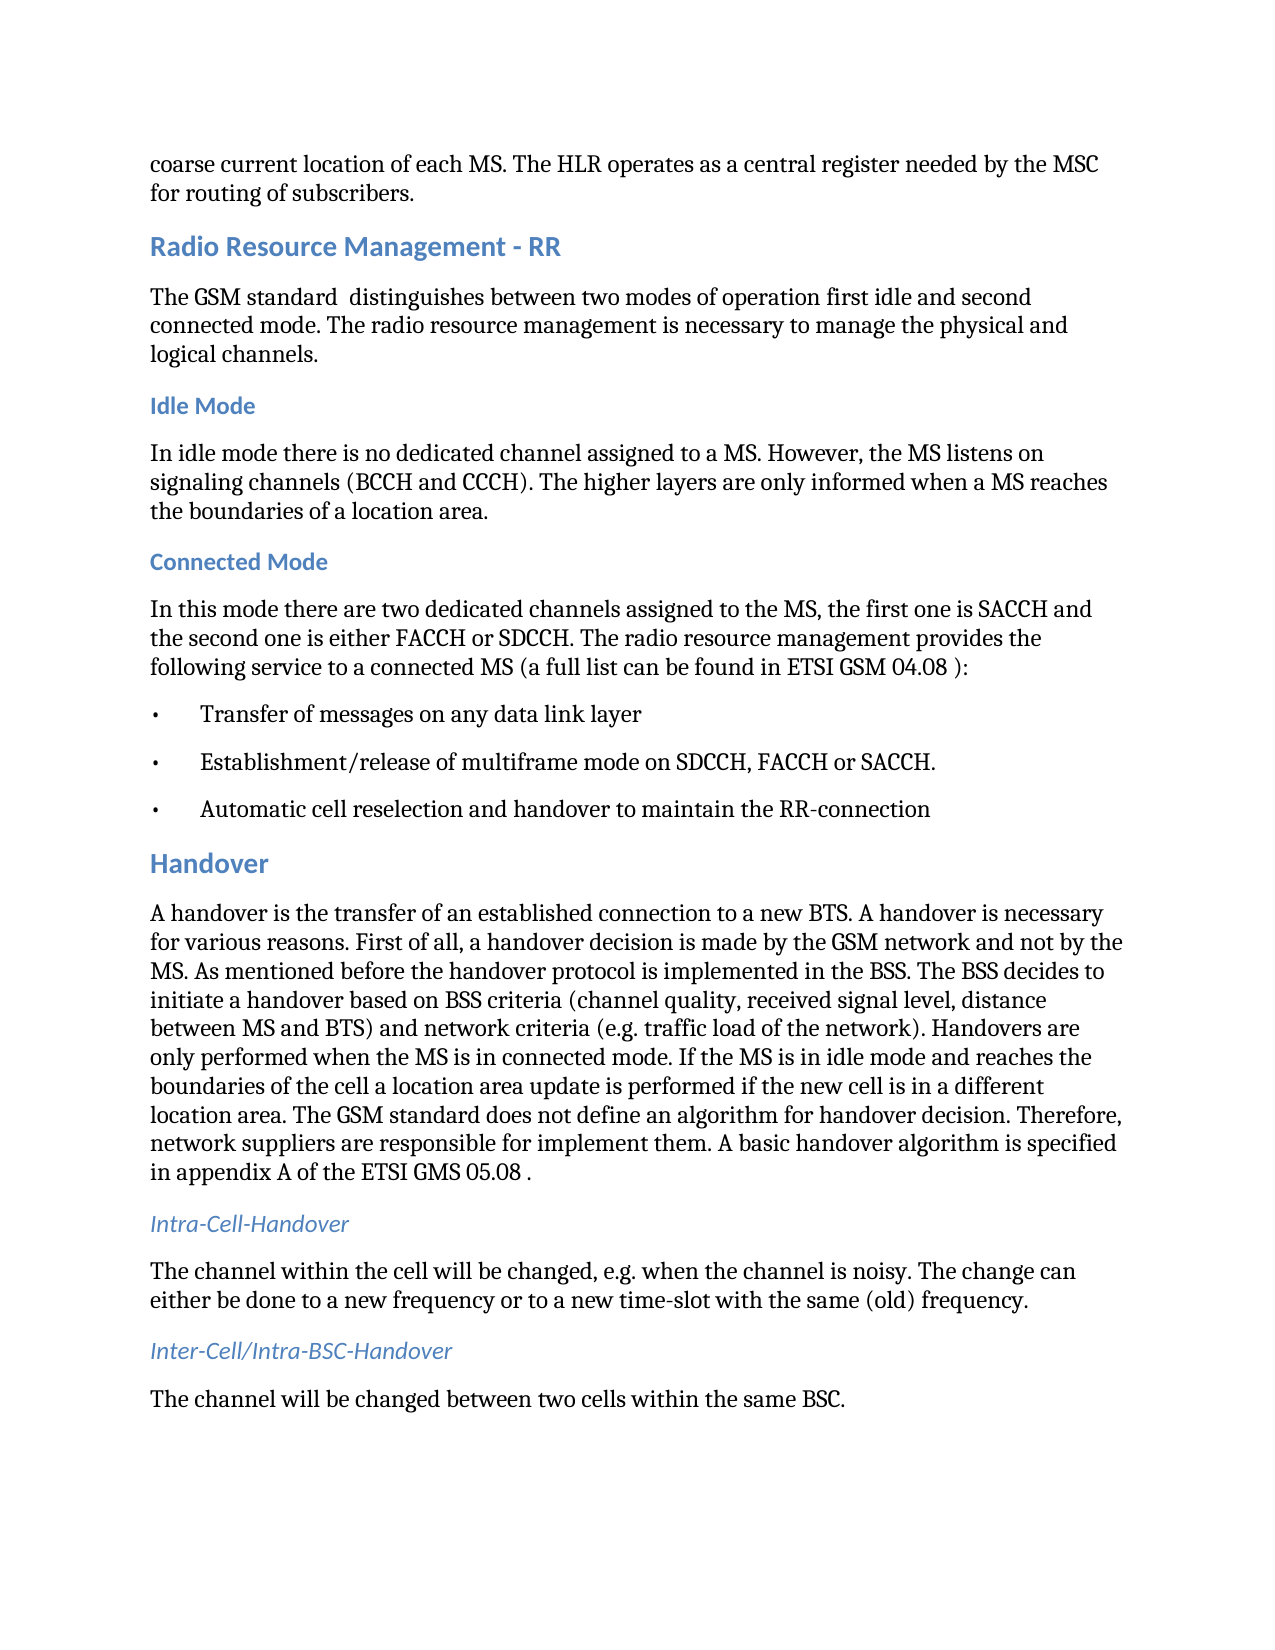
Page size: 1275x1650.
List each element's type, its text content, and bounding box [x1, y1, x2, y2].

list Establishment/release of multiframe mode on SDCCH, FACCH or SACCH. [150, 748, 1125, 777]
text The GSM standard distinguishes between two modes of operation first idle and second connected mode. The radio resource management is necessary to manage the physical and logical channels. [150, 283, 1125, 369]
list Automatic cell reselection and handover to maintain the RR-connection [150, 795, 1125, 824]
subtitle Handover [150, 845, 1125, 881]
subtitle Idle Mode [150, 390, 1125, 420]
subtitle Inter-Cell/Intra-BSC-Handover [150, 1335, 1125, 1366]
text In idle mode there is no dedicated channel assigned to a MS. However, the MS listens on signaling channels (BCCH and CCCH). The higher layers are only informed when a MS reaches the boundaries of a location area. [150, 439, 1125, 525]
text A handover is the transfer of an established connection to a new BTS. A handover is necessary for various reasons. First of all, a handover decision is made by the GSM network and not by the MS. As mentioned before the handover protocol is implemented in the BSS. The BSS decides to initiate a handover based on BSS criteria (channel quality, received signal level, distance between MS and BTS) and network criteria (e.g. traffic load of the network). Handovers are only performed when the MS is in connected mode. If the MS is in idle mode and reaches the boundaries of the cell a location area update is performed if the new cell is in a different location area. The GSM standard does not define an algorithm for handover decision. Therefore, network suppliers are responsible for implement them. A basic handover algorithm is specified in appendix A of the ETSI GMS 05.08 . [150, 899, 1125, 1187]
list Transfer of messages on any data link layer [150, 700, 1125, 729]
subtitle Radio Resource Management - RR [150, 228, 1125, 264]
text In this mode there are two dedicated channels assigned to the MS, the first one is SACCH and the second one is either FACCH or SDCCH. The radio resource management provides the following service to a connected MS (a full list can be found in ETSI GSM 04.08 ): [150, 595, 1125, 682]
subtitle Intra-Cell-Handover [150, 1208, 1125, 1238]
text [150, 150, 1125, 207]
text The channel within the cell will be changed, e.g. when the channel is noisy. The change can either be done to a new frequency or to a new time-slot with the same (old) frequency. [150, 1257, 1125, 1314]
subtitle Connected Mode [150, 546, 1125, 577]
text The channel will be changed between two cells within the same BSC. [150, 1384, 1125, 1413]
